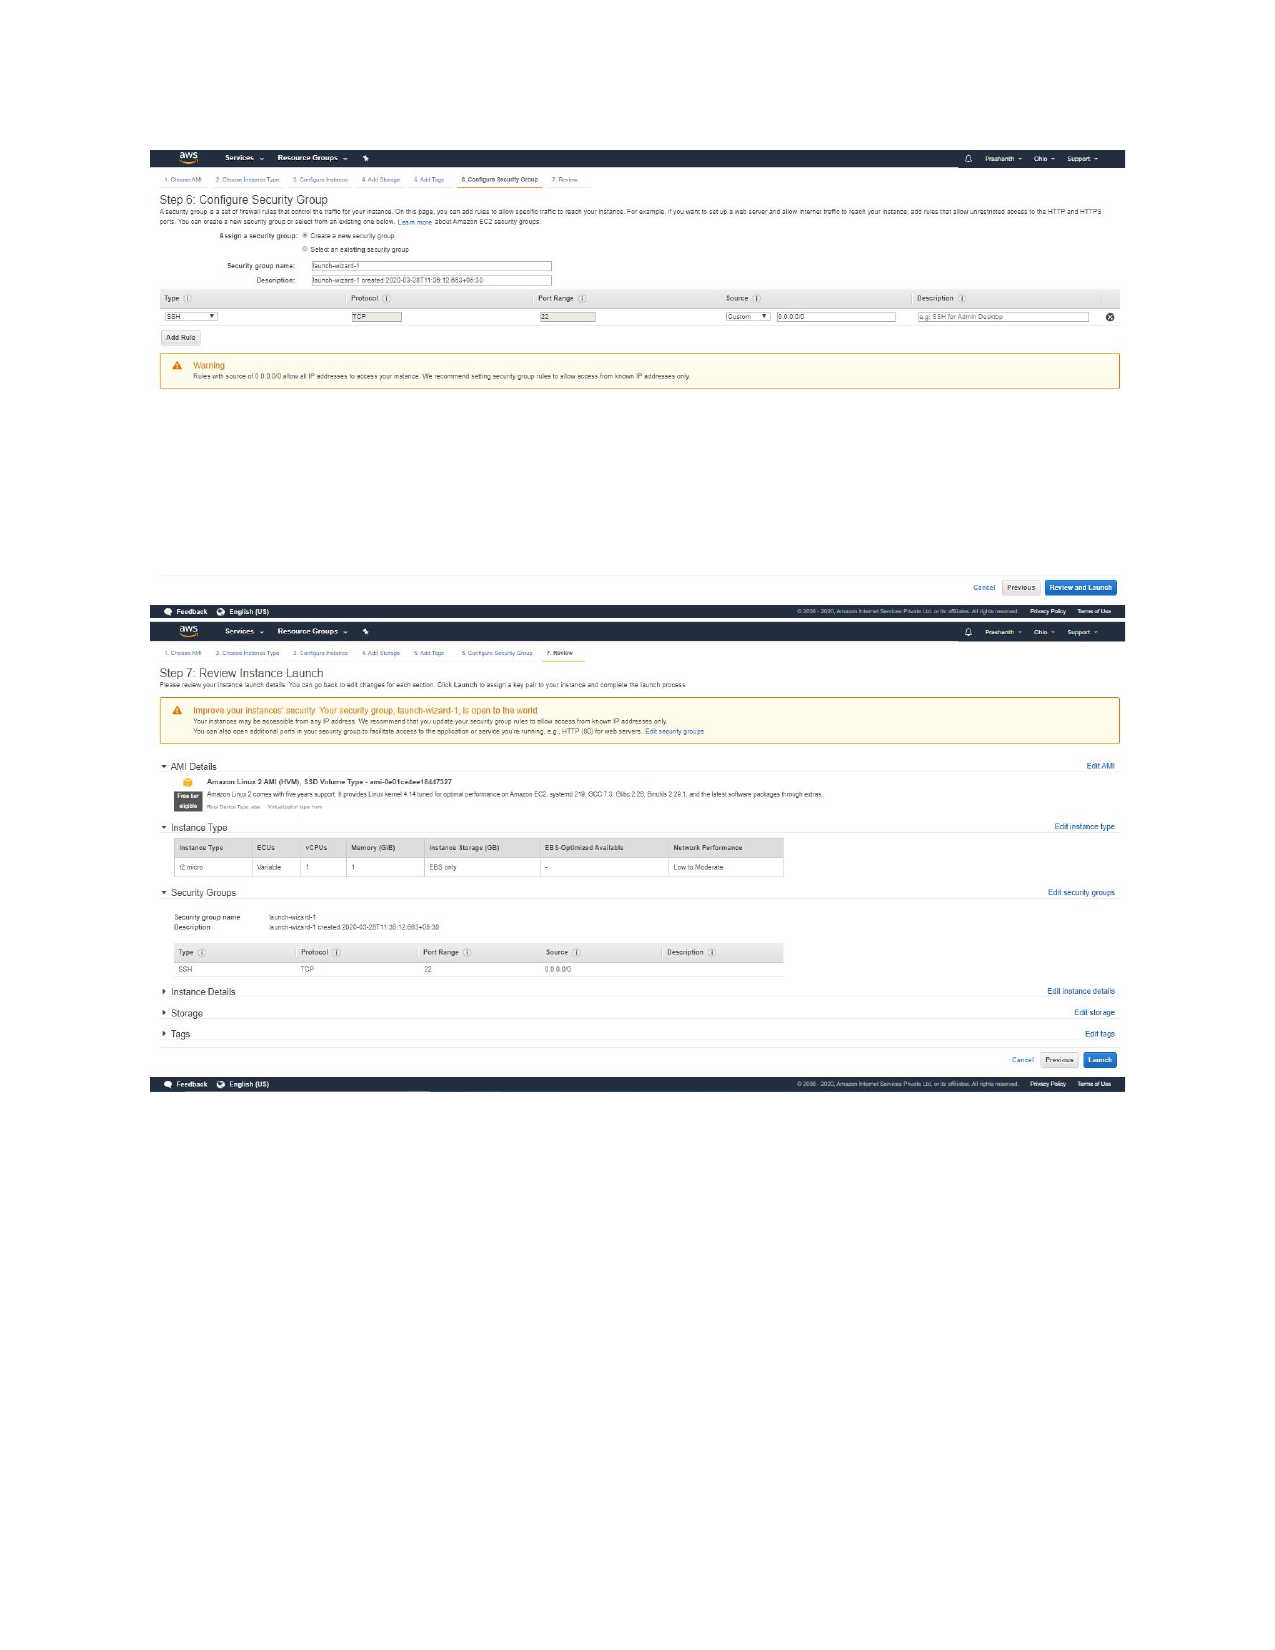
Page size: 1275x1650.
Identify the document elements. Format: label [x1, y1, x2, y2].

picture [150, 621, 1125, 1092]
picture [150, 150, 1125, 618]
